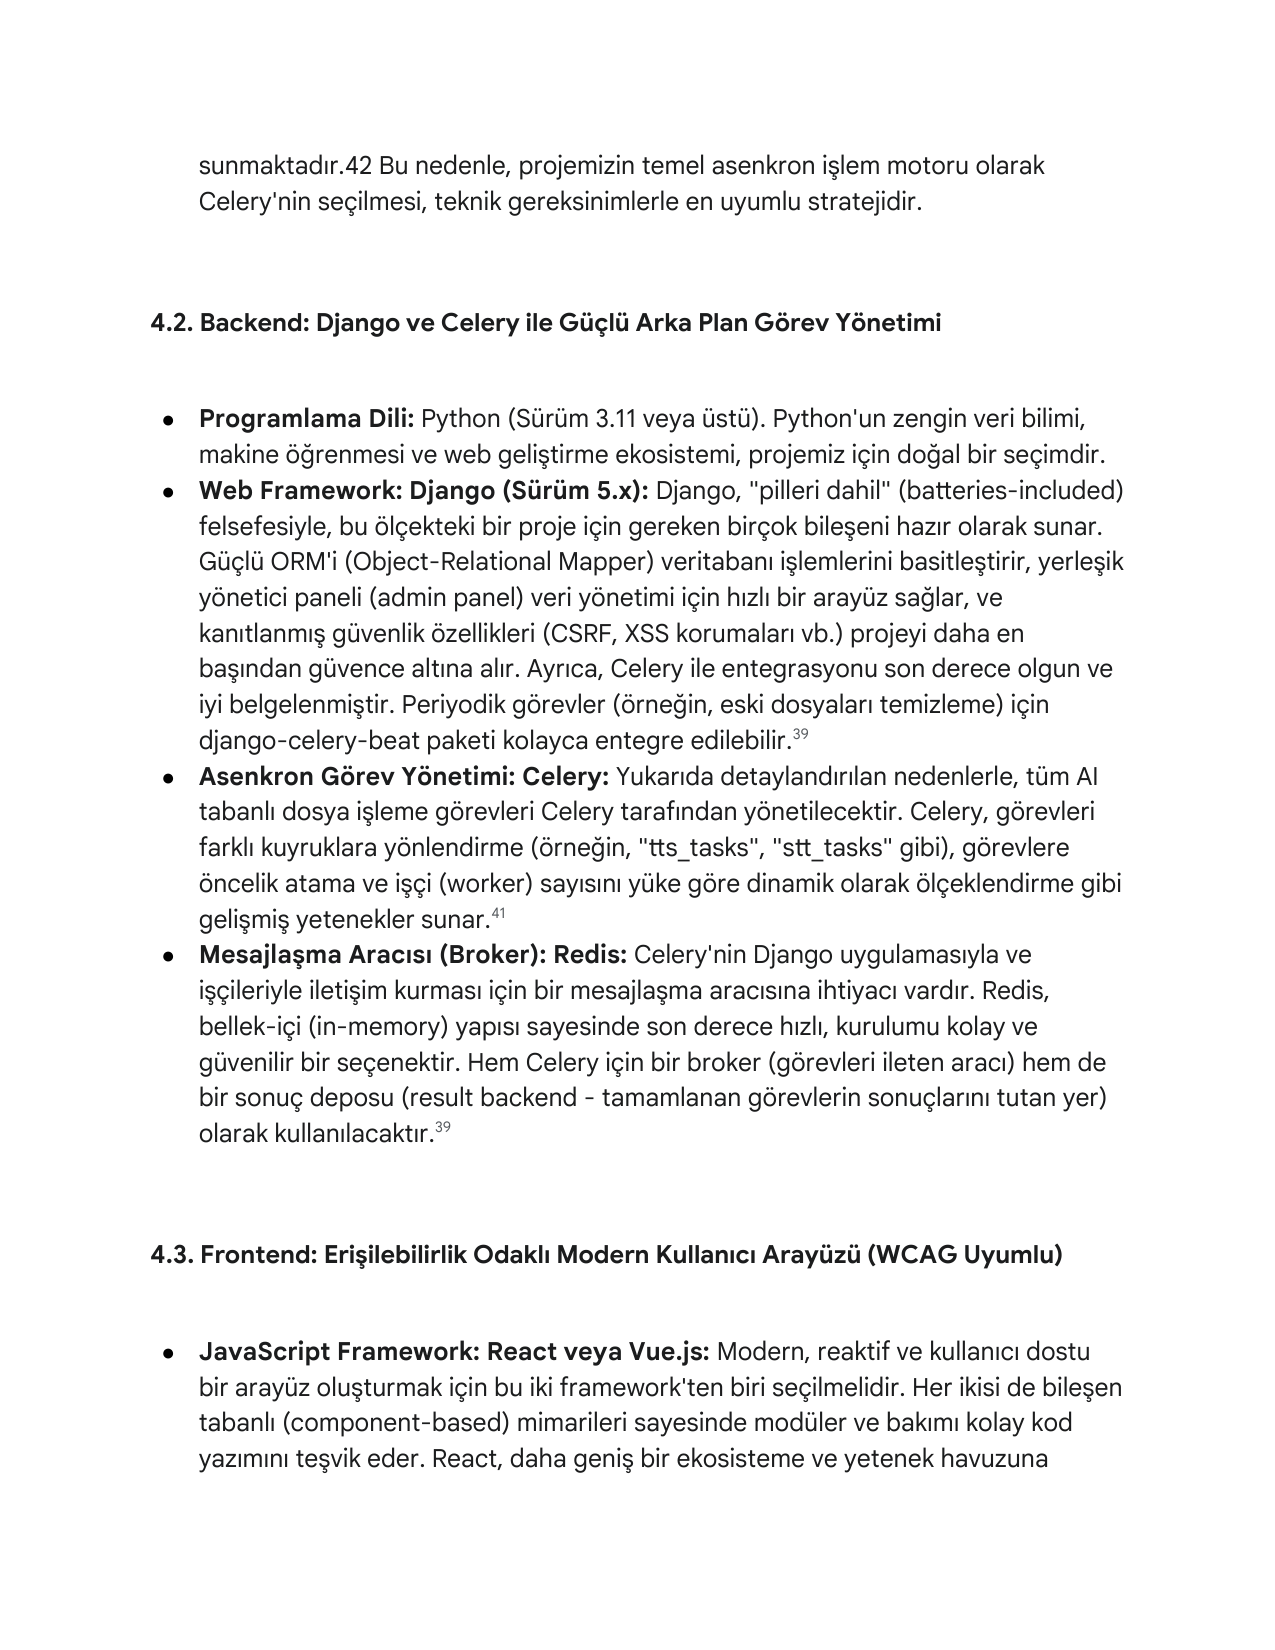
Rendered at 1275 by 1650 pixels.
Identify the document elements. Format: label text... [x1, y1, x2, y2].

subtitle 4.2. Backend: Django ve Celery ile Güçlü Arka Plan Görev Yönetimi [150, 307, 1125, 338]
list Programlama Dili: Python (Sürüm 3.11 veya üstü). Python'un zengin veri bilimi, makine öğrenmesi ve web geliştirme ekosistemi, projemiz için doğal bir seçimdir. [161, 404, 1125, 471]
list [161, 150, 1125, 217]
list Asenkron Görev Yönetimi: Celery: Yukarıda detaylandırılan nedenlerle, tüm AI tabanlı dosya işleme görevleri Celery tarafından yönetilecektir. Celery, görevleri farklı kuyruklara yönlendirme (örneğin, "tts_tasks", "stt_tasks" gibi), görevlere öncelik atama ve işçi (worker) sayısını yüke göre dinamik olarak ölçeklendirme gibi gelişmiş yetenekler sunar.41 [161, 761, 1125, 935]
subtitle 4.3. Frontend: Erişilebilirlik Odaklı Modern Kullanıcı Arayüzü (WCAG Uyumlu) [150, 1240, 1125, 1271]
list Mesajlaşma Aracısı (Broker): Redis: Celery'nin Django uygulamasıyla ve işçileriyle iletişim kurması için bir mesajlaşma aracısına ihtiyacı vardır. Redis, bellek-içi (in-memory) yapısı sayesinde son derece hızlı, kurulumu kolay ve güvenilir bir seçenektir. Hem Celery için bir broker (görevleri ileten aracı) hem de bir sonuç deposu (result backend - tamamlanan görevlerin sonuçlarını tutan yer) olarak kullanılacaktır.39 [161, 939, 1125, 1149]
list Web Framework: Django (Sürüm 5.x): Django, "pilleri dahil" (batteries-included) felsefesiyle, bu ölçekteki bir proje için gereken birçok bileşeni hazır olarak sunar. Güçlü ORM'i (Object-Relational Mapper) veritabanı işlemlerini basitleştirir, yerleşik yönetici paneli (admin panel) veri yönetimi için hızlı bir arayüz sağlar, ve kanıtlanmış güvenlik özellikleri (CSRF, XSS korumaları vb.) projeyi daha en başından güvence altına alır. Ayrıca, Celery ile entegrasyonu son derece olgun ve iyi belgelenmiştir. Periyodik görevler (örneğin, eski dosyaları temizleme) için django-celery-beat paketi kolayca entegre edilebilir.39 [161, 475, 1125, 757]
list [161, 1336, 1125, 1475]
